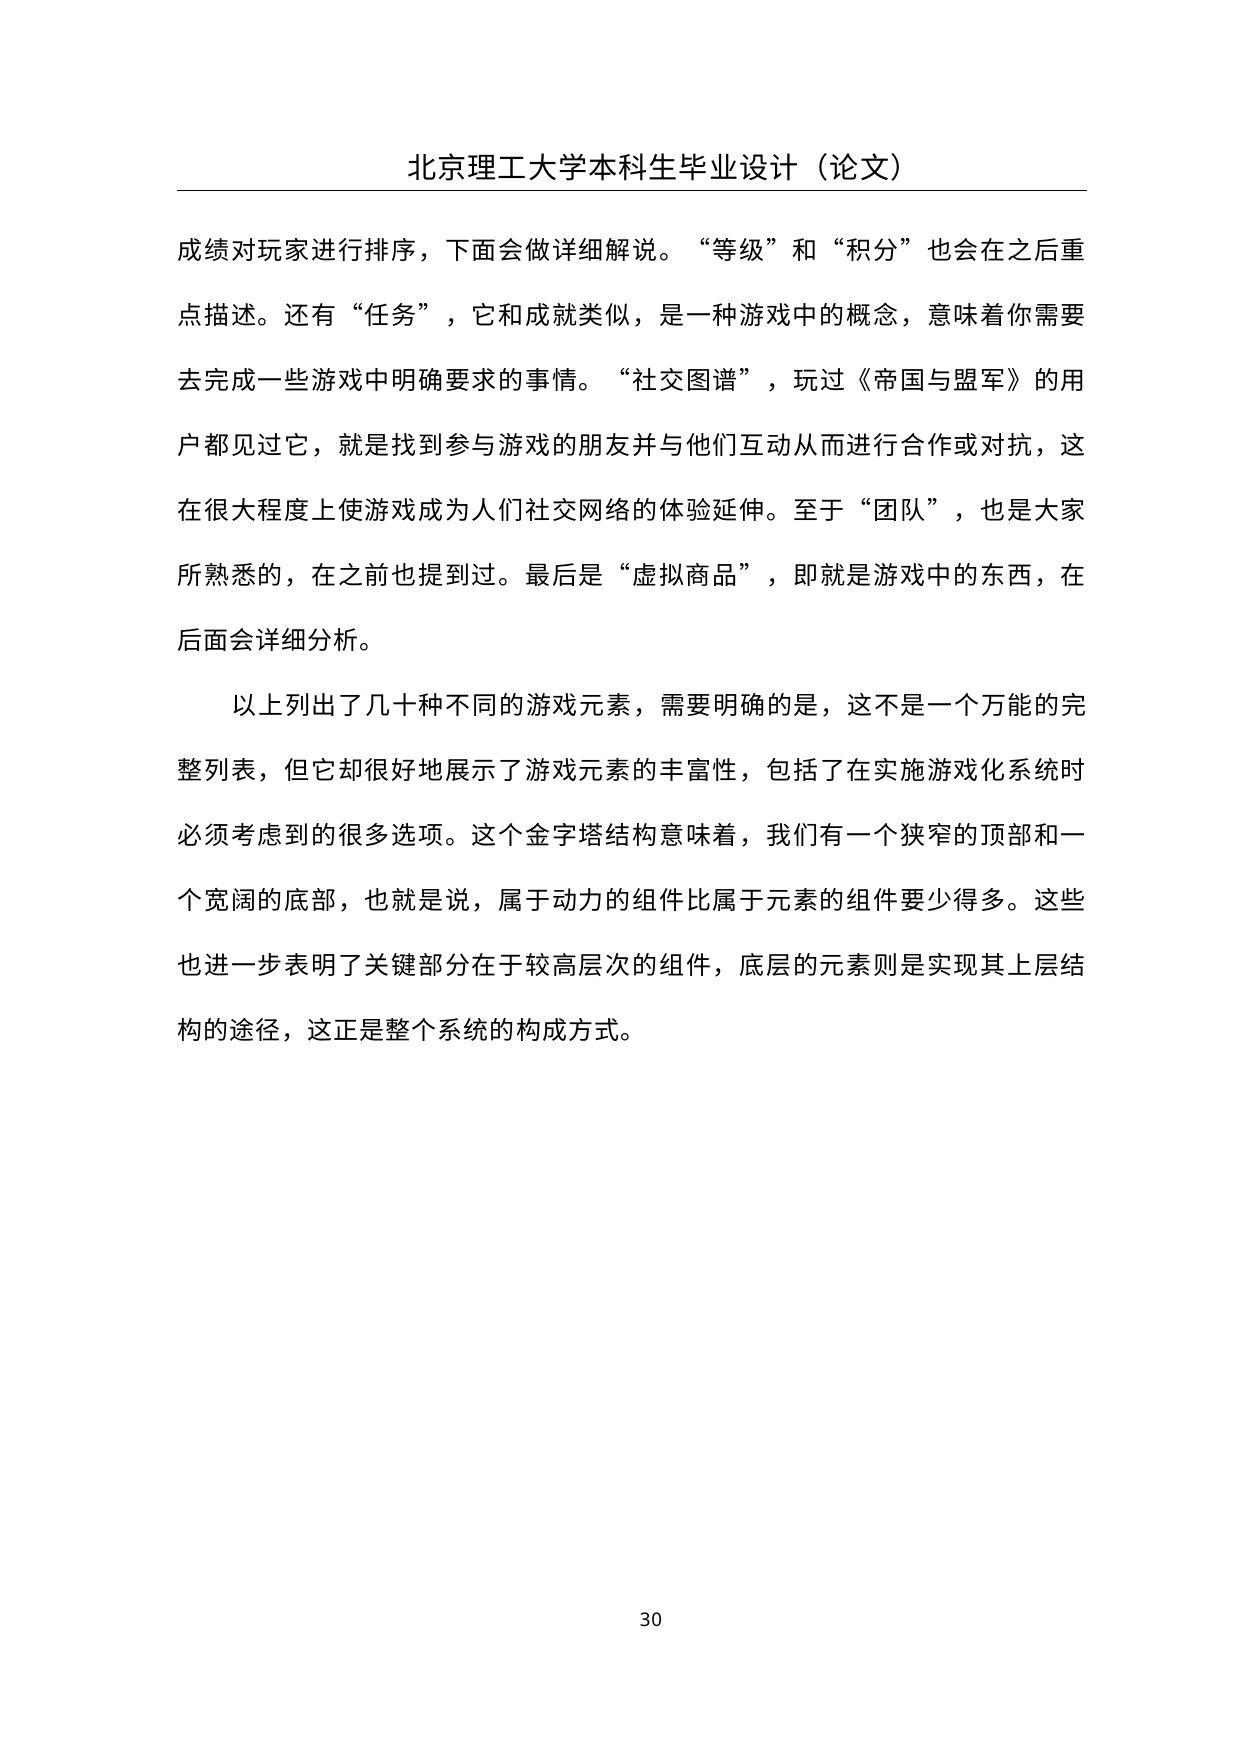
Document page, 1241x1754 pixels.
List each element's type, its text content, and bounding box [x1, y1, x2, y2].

text 以上列出了几十种不同的游戏元素，需要明确的是，这不是一个万能的完整列表，但它却很好地展示了游戏元素的丰富性，包括了在实施游戏化系统时必须考虑到的很多选项。这个金字塔结构意味着，我们有一个狭窄的顶部和一个宽阔的底部，也就是说，属于动力的组件比属于元素的组件要少得多。这些也进一步表明了关键部分在于较高层次的组件，底层的元素则是实现其上层结构的途径，这正是整个系统的构成方式。 [177, 671, 1087, 1061]
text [177, 216, 1087, 671]
